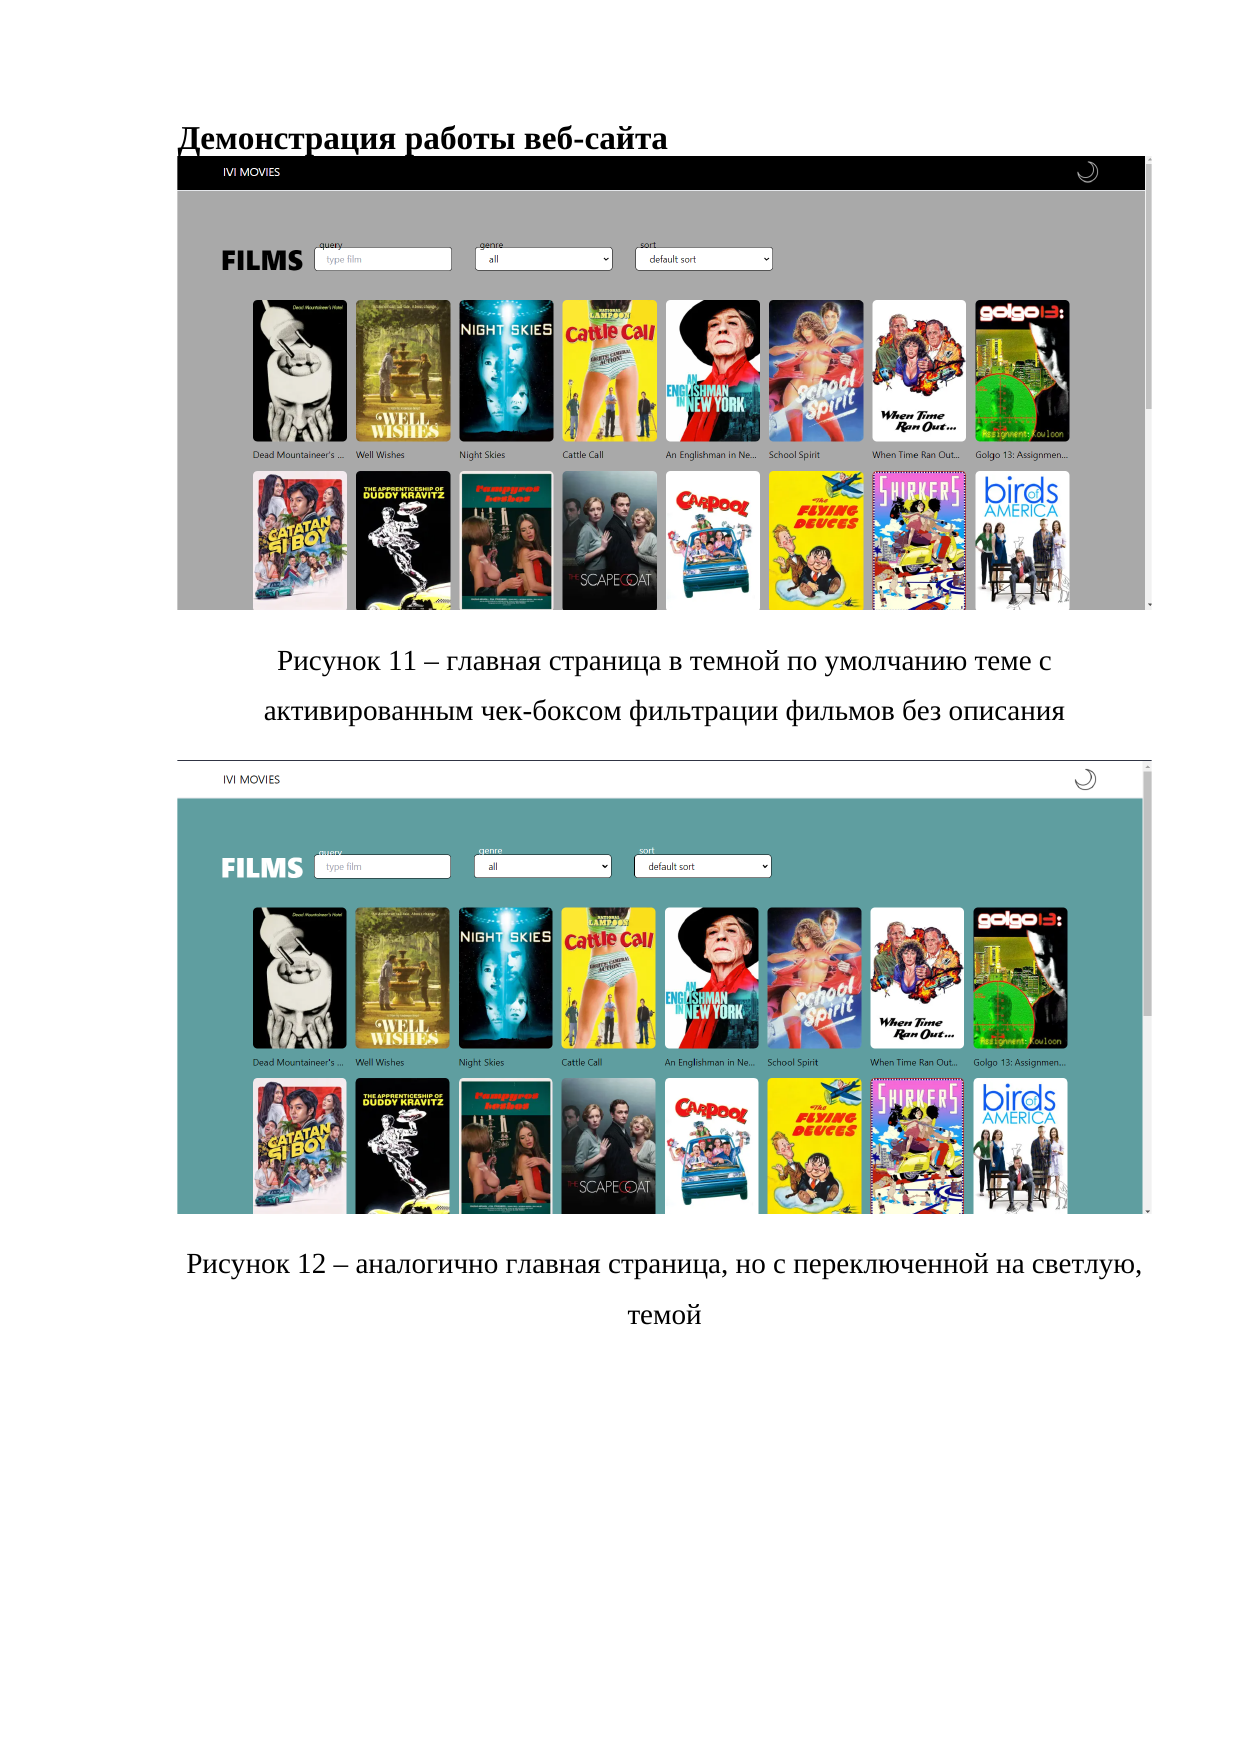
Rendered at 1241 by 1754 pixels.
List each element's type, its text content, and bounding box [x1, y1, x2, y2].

text Рисунок 11 – главная страница в темной по умолчанию теме с активированным чек-боксом фильтрации фильмов без описания [177, 643, 1152, 727]
picture [177, 760, 1152, 1214]
text Рисунок 12 – аналогично главная страница, но с переключенной на светлую, темой [177, 1247, 1152, 1331]
picture [177, 156, 1152, 610]
subtitle Демонстрация работы веб-сайта [177, 118, 1152, 156]
